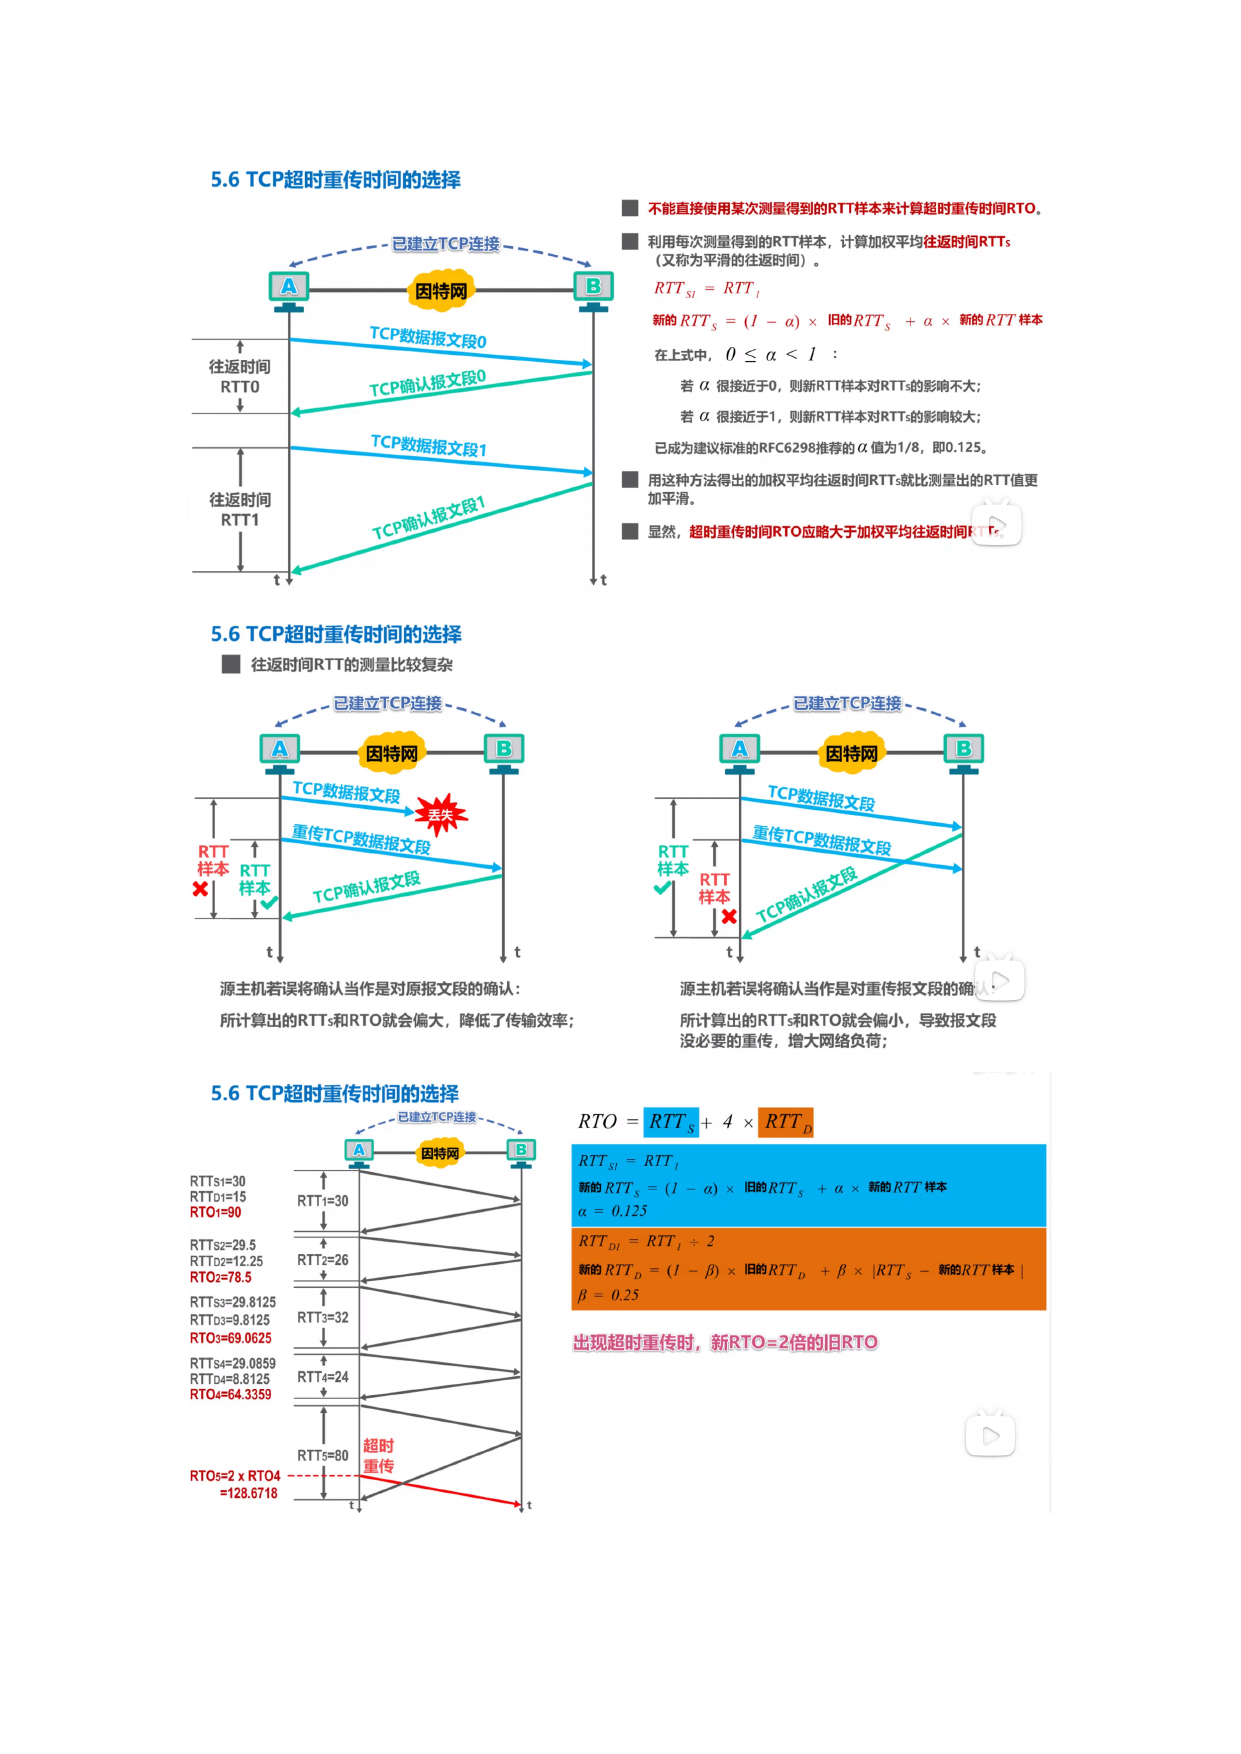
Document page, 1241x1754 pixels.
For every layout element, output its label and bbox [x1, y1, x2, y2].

picture [187, 1072, 1053, 1513]
picture [187, 617, 1053, 1053]
picture [187, 162, 1053, 597]
